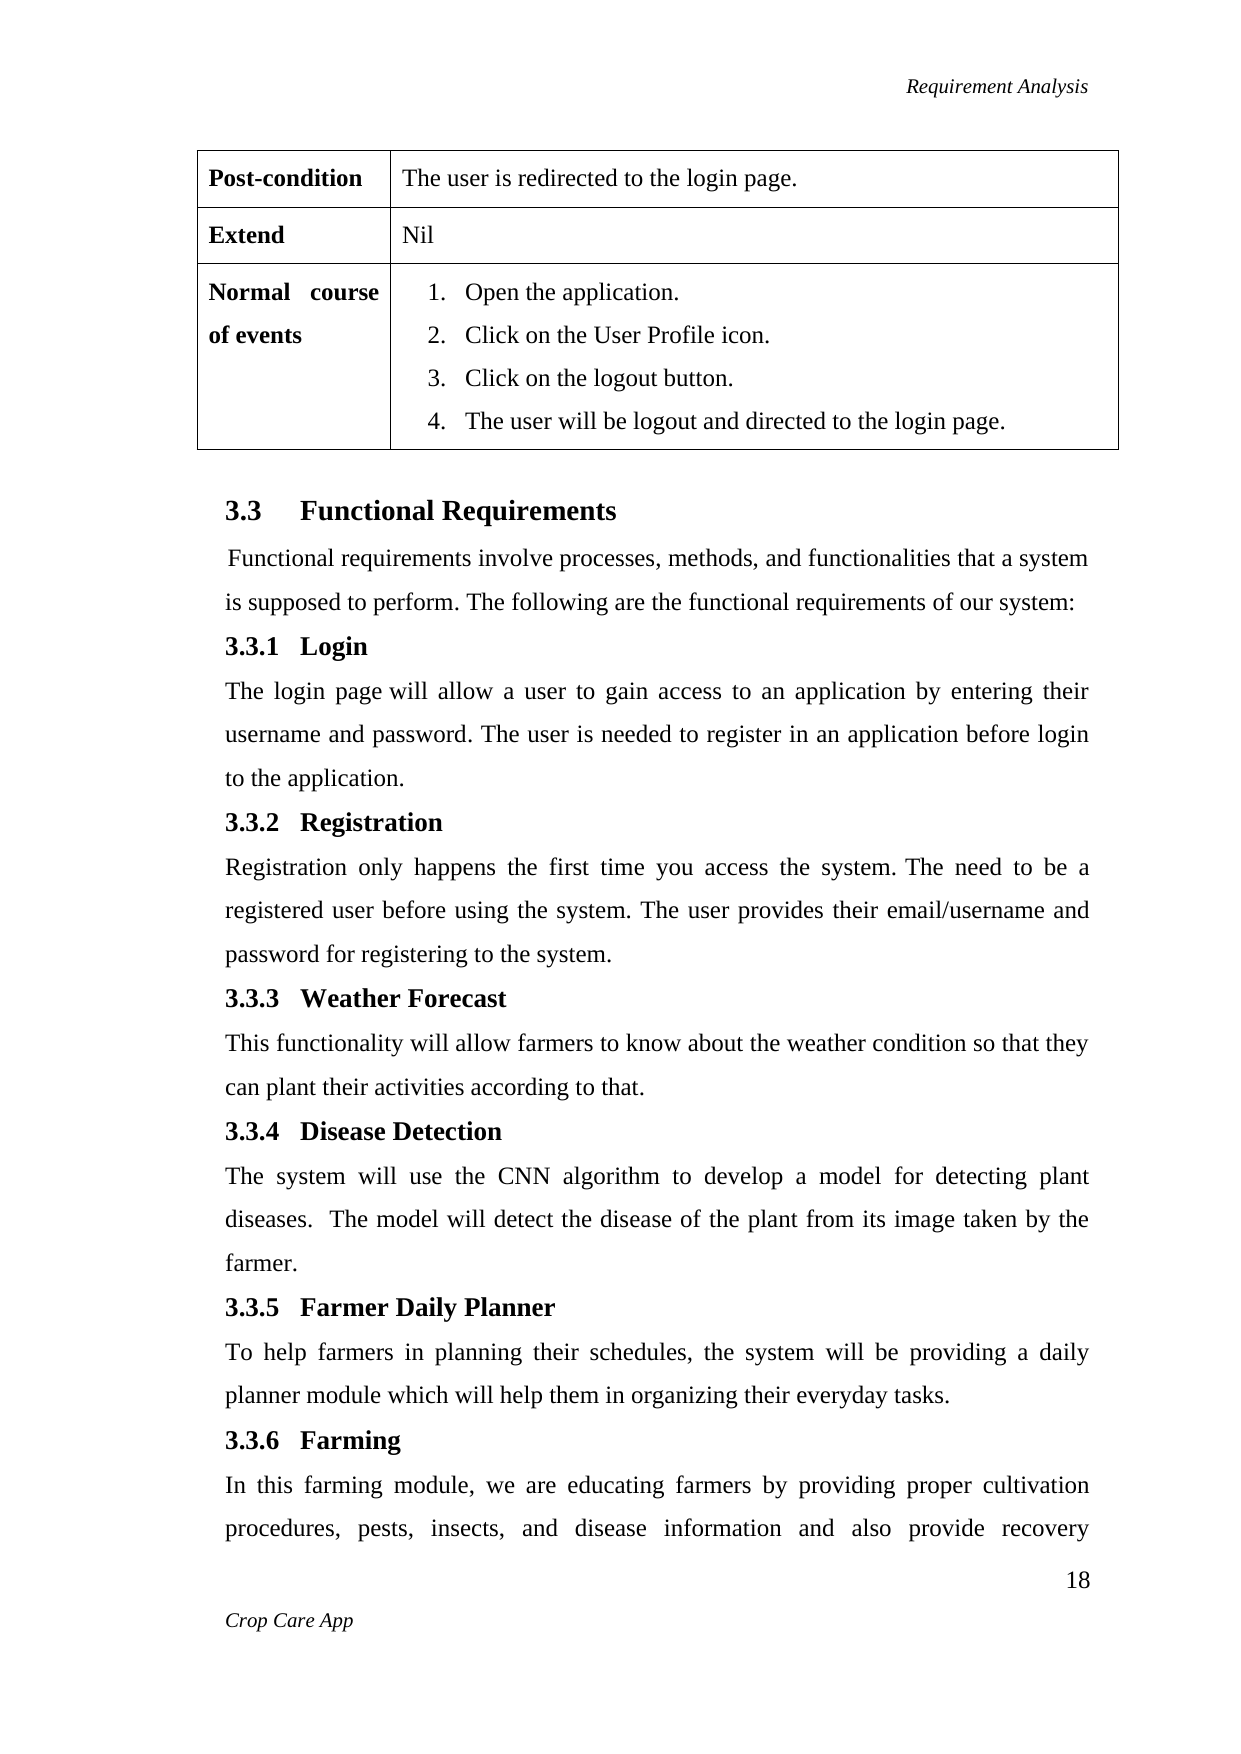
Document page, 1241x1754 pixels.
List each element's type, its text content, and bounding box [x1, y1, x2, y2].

text The login page will allow a user to gain access to an application by entering their username and password. The user is needed to register in an application before login to the application. [225, 676, 1090, 791]
text To help farmers in planning their schedules, the system will be providing a daily planner module which will help them in organizing their everyday tasks. [225, 1337, 1090, 1409]
subtitle Registration [225, 806, 1090, 837]
table_cell Open the application. Click on the User Profile icon. Click on the logout button. The user will be logout and directed to the login page. [391, 264, 1118, 449]
table_cell Nil [391, 208, 1118, 263]
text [225, 1470, 1090, 1542]
text The system will use the CNN algorithm to develop a model for detecting plant diseases. The model will detect the disease of the plant from its image taken by the farmer. [225, 1161, 1090, 1276]
table_cell Normal course of events [198, 264, 390, 449]
text Functional requirements involve processes, methods, and functionalities that a system is supposed to perform. The following are the functional requirements of our system: [169, 543, 1090, 615]
table_cell Extend [198, 208, 390, 263]
table_cell Post-condition [198, 151, 390, 207]
subtitle Disease Detection [225, 1115, 1090, 1146]
text Registration only happens the first time you access the system. The need to be a registered user before using the system. The user provides their email/username and password for registering to the system. [225, 852, 1090, 967]
subtitle Weather Forecast [225, 982, 1090, 1013]
table_cell The user is redirected to the login page. [391, 151, 1118, 207]
text This functionality will allow farmers to know about the weather condition so that they can plant their activities according to that. [225, 1028, 1090, 1100]
subtitle Farmer Daily Planner [225, 1291, 1090, 1322]
subtitle Login [225, 630, 1090, 661]
list Functional Requirements [225, 493, 1090, 527]
subtitle Farming [225, 1424, 1090, 1455]
